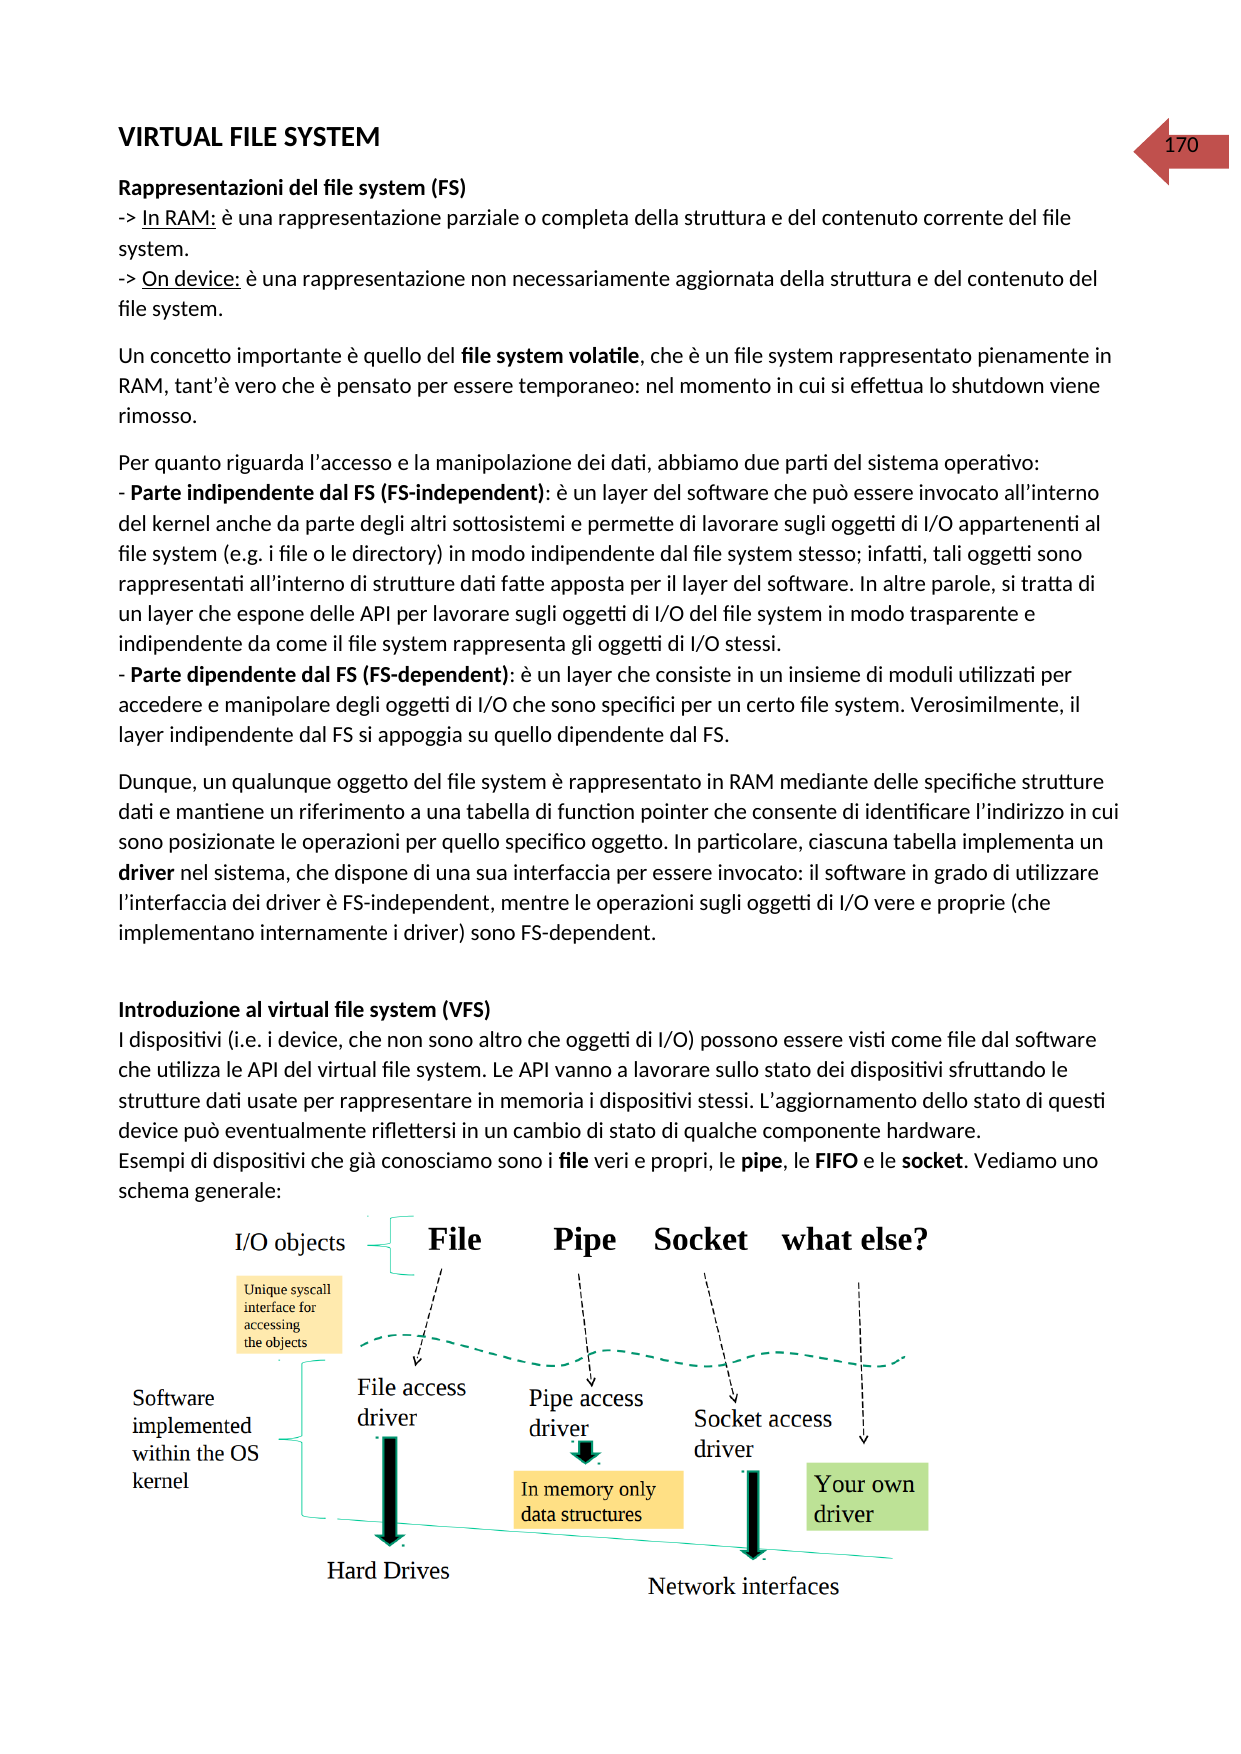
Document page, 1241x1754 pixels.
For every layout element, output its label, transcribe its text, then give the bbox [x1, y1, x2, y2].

text VIRTUAL FILE SYSTEM [118, 118, 1122, 154]
text Dunque, un qualunque oggetto del file system è rappresentato in RAM mediante delle specifiche strutture dati e mantiene un riferimento a una tabella di function pointer che consente di identificare l’indirizzo in cui sono posizionate le operazioni per quello specifico oggetto. In particolare, ciascuna tabella implementa un driver nel sistema, che dispone di una sua interfaccia per essere invocato: il software in grado di utilizzare l’interfaccia dei driver è FS-independent, mentre le operazioni sugli oggetti di I/O vere e proprie (che implementano internamente i driver) sono FS-dependent. [118, 767, 1122, 946]
text Per quanto riguarda l’accesso e la manipolazione dei dati, abbiamo due parti del sistema operativo: - Parte indipendente dal FS (FS-independent): è un layer del software che può essere invocato all’interno del kernel anche da parte degli altri sottosistemi e permette di lavorare sugli oggetti di I/O appartenenti al file system (e.g. i file o le directory) in modo indipendente dal file system stesso; infatti, tali oggetti sono rappresentati all’interno di strutture dati fatte apposta per il layer del software. In altre parole, si tratta di un layer che espone delle API per lavorare sugli oggetti di I/O del file system in modo trasparente e indipendente da come il file system rappresenta gli oggetti di I/O stessi. - Parte dipendente dal FS (FS-dependent): è un layer che consiste in un insieme di moduli utilizzati per accedere e manipolare degli oggetti di I/O che sono specifici per un certo file system. Verosimilmente, il layer indipendente dal FS si appoggia su quello dipendente dal FS. [118, 448, 1122, 748]
text Un concetto importante è quello del file system volatile, che è un file system rappresentato pienamente in RAM, tant’è vero che è pensato per essere temporaneo: nel momento in cui si effettua lo shutdown viene rimosso. [118, 341, 1122, 429]
picture [118, 1206, 937, 1607]
text Rappresentazioni del file system (FS) -> In RAM: è una rappresentazione parziale o completa della struttura e del contenuto corrente del file system. -> On device: è una rappresentazione non necessariamente aggiornata della struttura e del contenuto del file system. [118, 173, 1122, 322]
